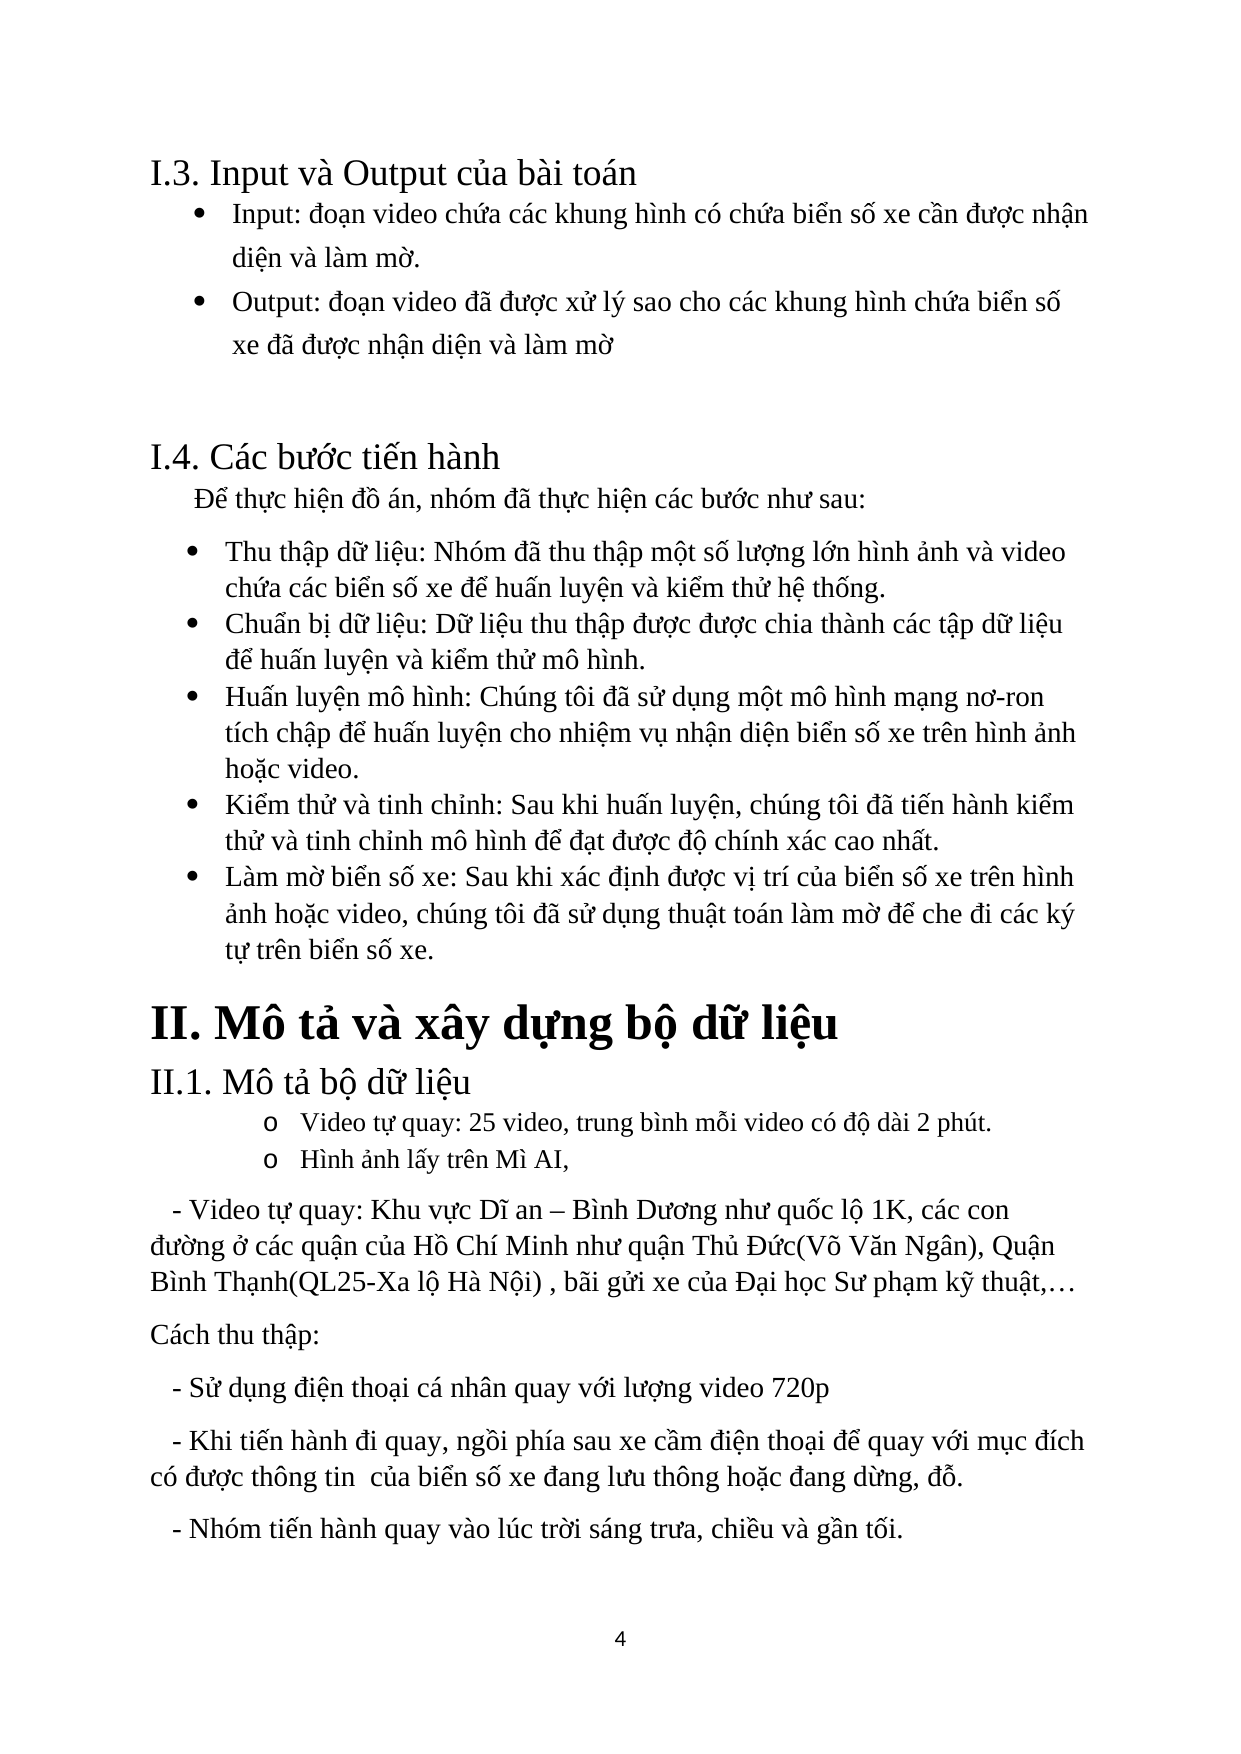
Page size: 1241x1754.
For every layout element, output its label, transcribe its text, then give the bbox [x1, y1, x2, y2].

text - Sử dụng điện thoại cá nhân quay với lượng video 720p [150, 1370, 1090, 1403]
list Huấn luyện mô hình: Chúng tôi đã sử dụng một mô hình mạng nơ-ron tích chập để huấn luyện cho nhiệm vụ nhận diện biển số xe trên hình ảnh hoặc video. [187, 679, 1090, 784]
subtitle II.1. Mô tả bộ dữ liệu [150, 1059, 1090, 1102]
text Để thực hiện đồ án, nhóm đã thực hiện các bước như sau: [150, 481, 1090, 514]
subtitle I.4. Các bước tiến hành [150, 434, 1090, 478]
list Kiểm thử và tinh chỉnh: Sau khi huấn luyện, chúng tôi đã tiến hành kiểm thử và tinh chỉnh mô hình để đạt được độ chính xác cao nhất. [187, 787, 1090, 857]
list Làm mờ biển số xe: Sau khi xác định được vị trí của biển số xe trên hình ảnh hoặc video, chúng tôi đã sử dụng thuật toán làm mờ để che đi các ký tự trên biển số xe. [187, 859, 1090, 966]
subtitle II. Mô tả và xây dựng bộ dữ liệu [150, 993, 1090, 1051]
text - Nhóm tiến hành quay vào lúc trời sáng trưa, chiều và gần tối. [150, 1512, 1090, 1545]
text Cách thu thập: [150, 1317, 1090, 1351]
list Input: đoạn video chứa các khung hình có chứa biển số xe cần được nhận diện và làm mờ. [194, 197, 1090, 274]
list Output: đoạn video đã được xử lý sao cho các khung hình chứa biển số xe đã được nhận diện và làm mờ [194, 284, 1090, 361]
list Chuẩn bị dữ liệu: Dữ liệu thu thập được được chia thành các tập dữ liệu để huấn luyện và kiểm thử mô hình. [187, 606, 1090, 676]
subtitle I.3. Input và Output của bài toán [150, 150, 1090, 193]
list Thu thập dữ liệu: Nhóm đã thu thập một số lượng lớn hình ảnh và video chứa các biển số xe để huấn luyện và kiểm thử hệ thống. [187, 534, 1090, 604]
text - Video tự quay: Khu vực Dĩ an – Bình Dương như quốc lộ 1K, các con đường ở các quận của Hồ Chí Minh như quận Thủ Đức(Võ Văn Ngân), Quận Bình Thạnh(QL25-Xa lộ Hà Nội) , bãi gửi xe của Đại học Sư phạm kỹ thuật,… [150, 1192, 1090, 1298]
text - Khi tiến hành đi quay, ngồi phía sau xe cầm điện thoại để quay với mục đích có được thông tin của biển số xe đang lưu thông hoặc đang dừng, đỗ. [150, 1423, 1090, 1492]
list Video tự quay: 25 video, trung bình mỗi video có độ dài 2 phút. [262, 1106, 1090, 1139]
list Hình ảnh lấy trên Mì AI, [262, 1143, 1090, 1176]
